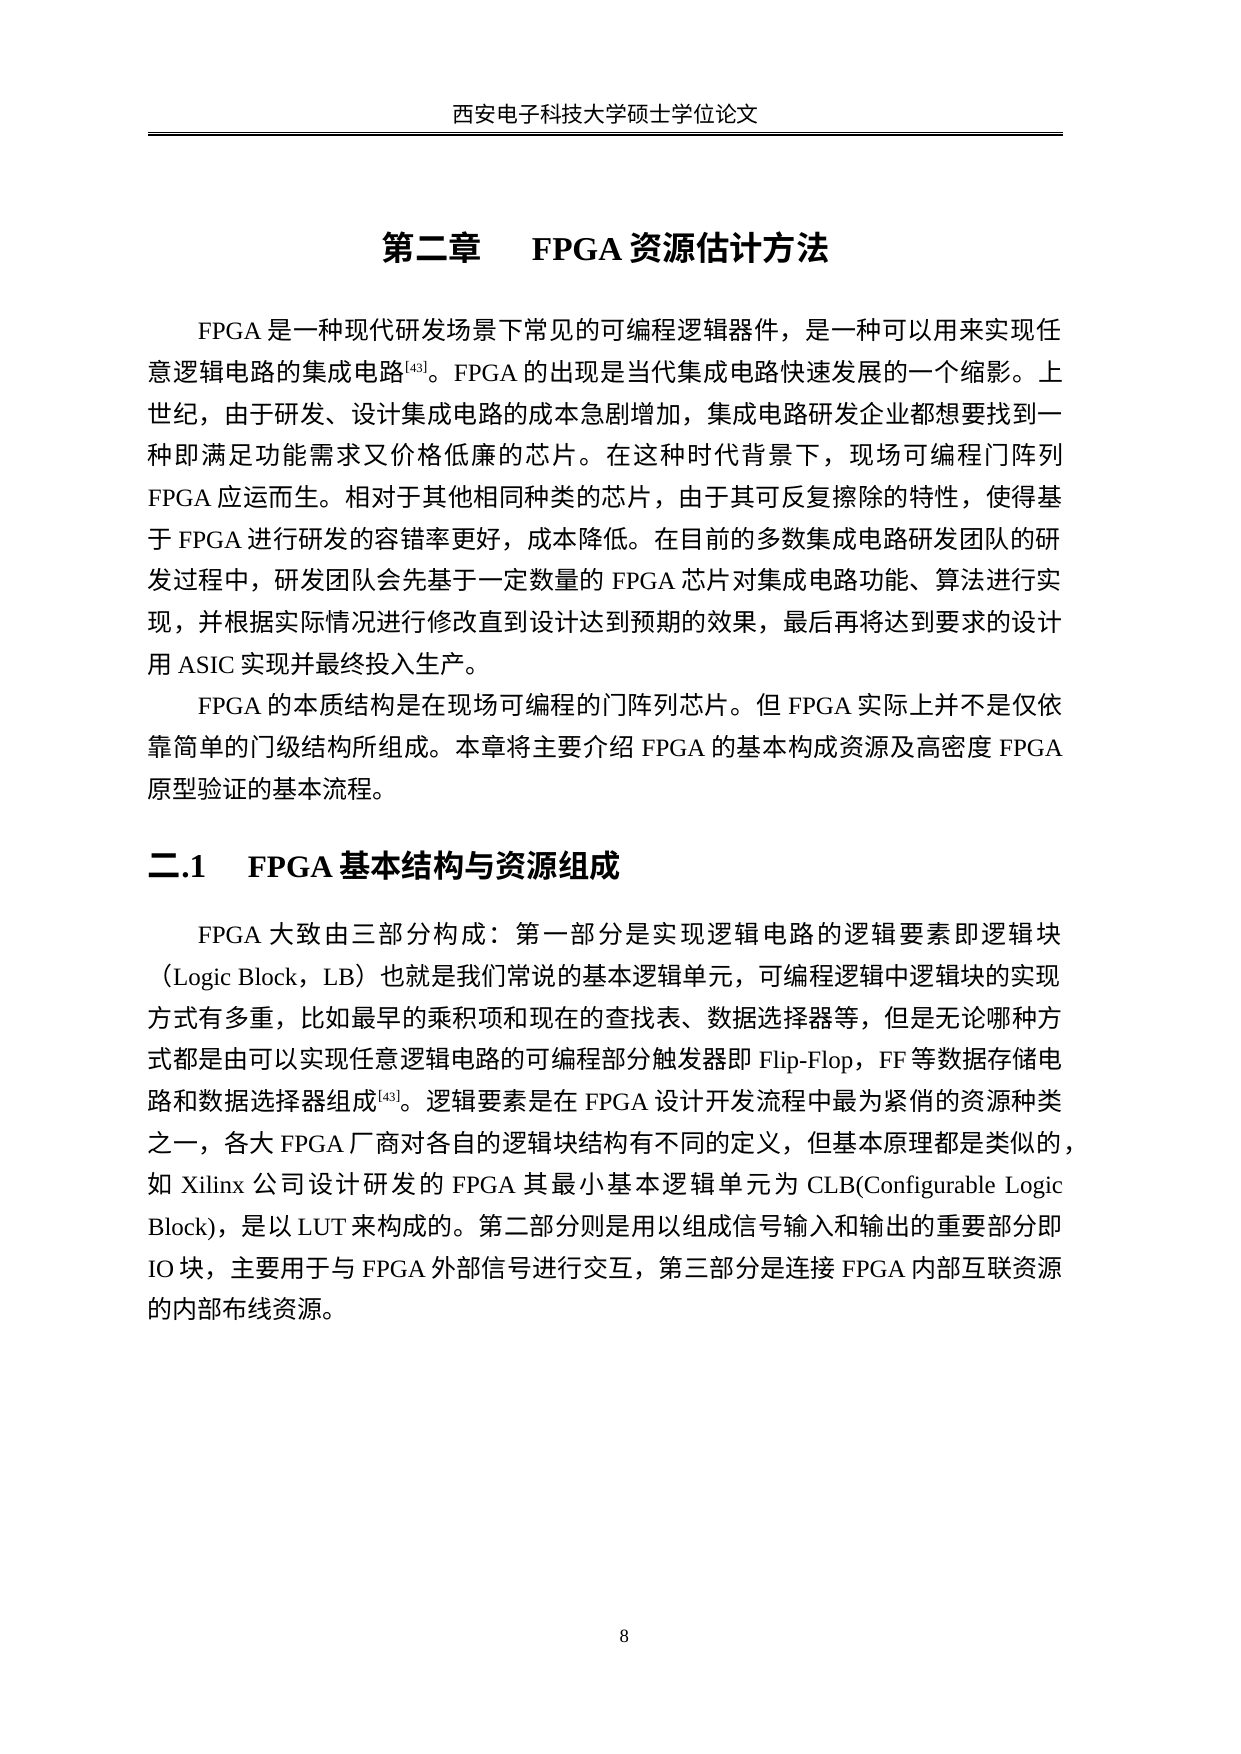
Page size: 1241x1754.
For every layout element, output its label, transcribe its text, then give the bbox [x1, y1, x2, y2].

text FPGA大致由三部分构成：第一部分是实现逻辑电路的逻辑要素即逻辑块（Logic Block，LB）也就是我们常说的基本逻辑单元，可编程逻辑中逻辑块的实现方式有多重，比如最早的乘积项和现在的查找表、数据选择器等，但是无论哪种方式都是由可以实现任意逻辑电路的可编程部分触发器即Flip-Flop，FF等数据存储电路和数据选择器组成[43]。逻辑要素是在FPGA设计开发流程中最为紧俏的资源种类之一，各大FPGA厂商对各自的逻辑块结构有不同的定义，但基本原理都是类似的，如Xilinx公司设计研发的FPGA其最小基本逻辑单元为CLB(Configurable Logic Block)，是以LUT来构成的。第二部分则是用以组成信号输入和输出的重要部分即IO块，主要用于与FPGA外部信号进行交互，第三部分是连接FPGA内部互联资源的内部布线资源。 [148, 911, 1063, 1327]
text FPGA的本质结构是在现场可编程的门阵列芯片。但FPGA实际上并不是仅依靠简单的门级结构所组成。本章将主要介绍FPGA的基本构成资源及高密度FPGA原型验证的基本流程。 [148, 681, 1063, 806]
subtitle FPGA基本结构与资源组成 [148, 844, 1063, 886]
subtitle FPGA资源估计方法 [148, 227, 1063, 269]
text FPGA是一种现代研发场景下常见的可编程逻辑器件，是一种可以用来实现任意逻辑电路的集成电路[43]。FPGA的出现是当代集成电路快速发展的一个缩影。上世纪，由于研发、设计集成电路的成本急剧增加，集成电路研发企业都想要找到一种即满足功能需求又价格低廉的芯片。在这种时代背景下，现场可编程门阵列FPGA应运而生。相对于其他相同种类的芯片，由于其可反复擦除的特性，使得基于FPGA进行研发的容错率更好，成本降低。在目前的多数集成电路研发团队的研发过程中，研发团队会先基于一定数量的FPGA芯片对集成电路功能、算法进行实现，并根据实际情况进行修改直到设计达到预期的效果，最后再将达到要求的设计用ASIC实现并最终投入生产。 [148, 306, 1063, 681]
